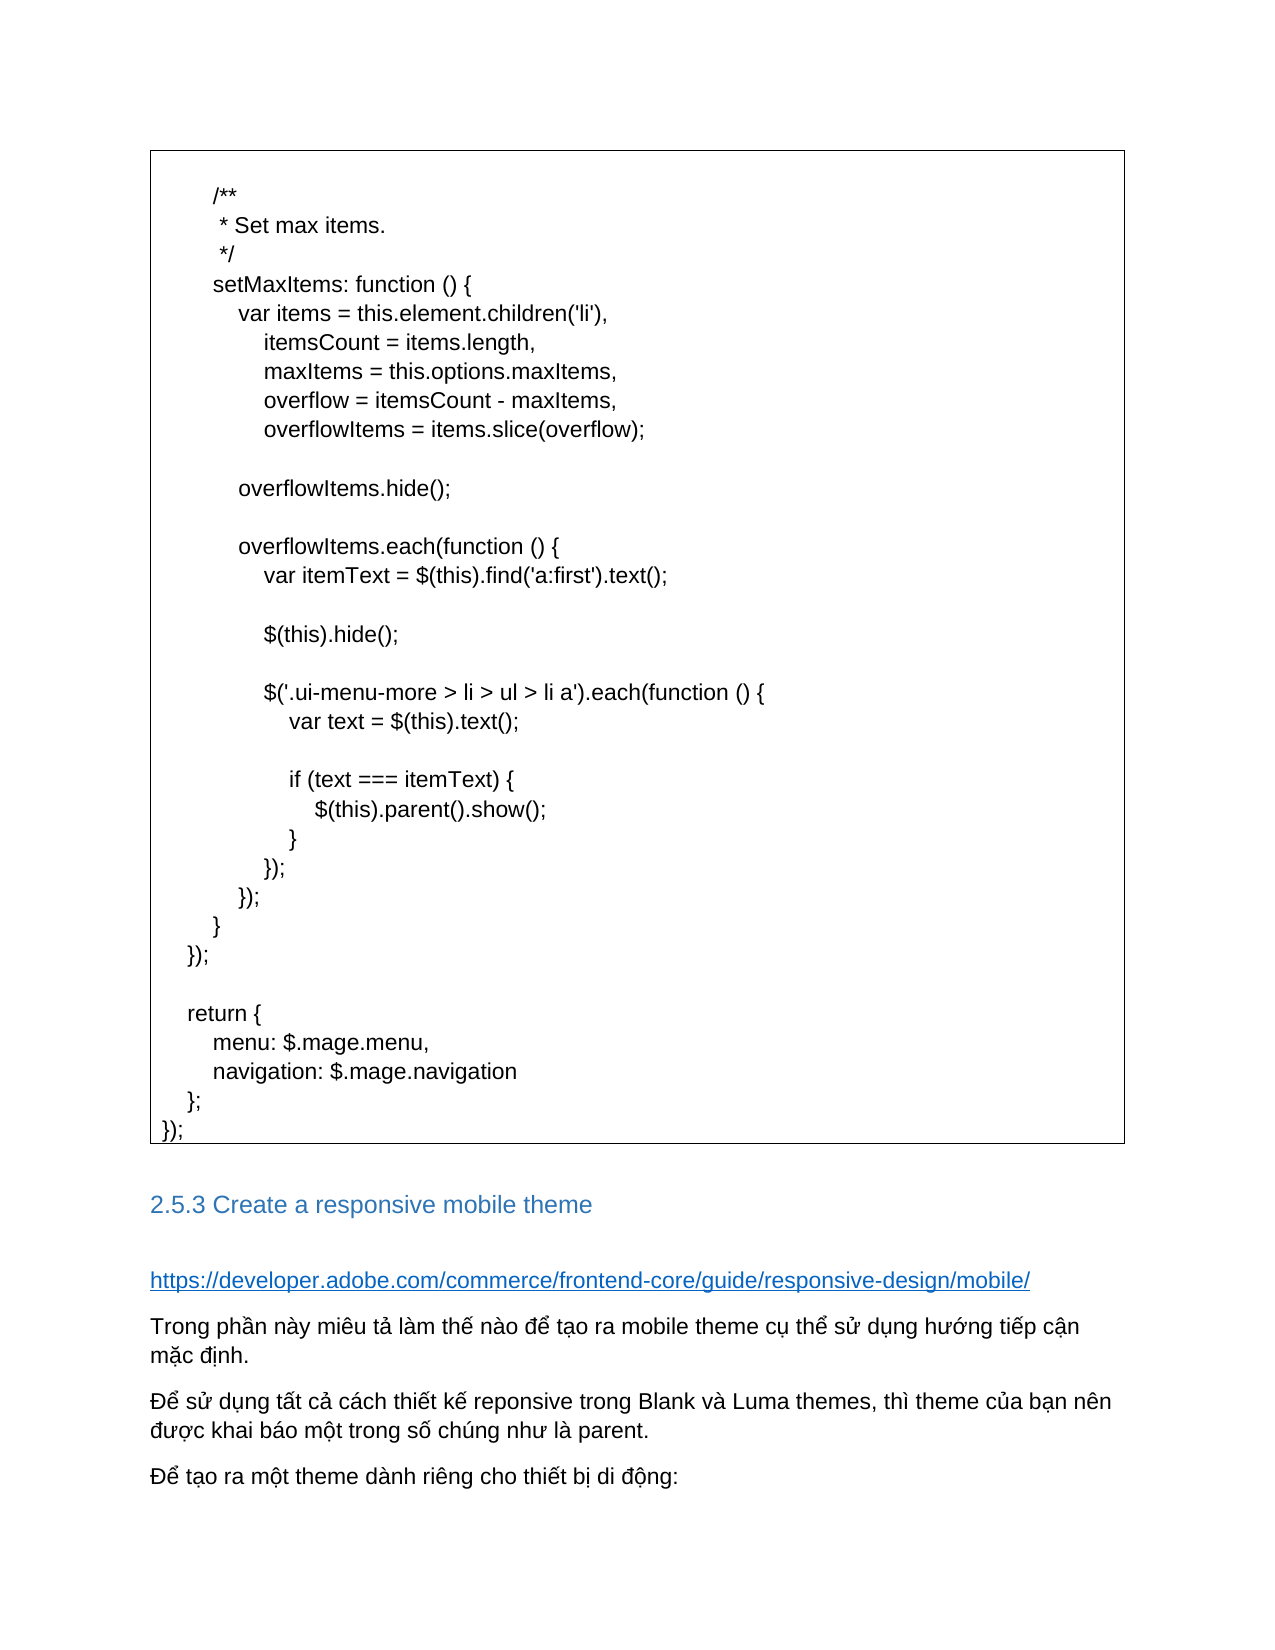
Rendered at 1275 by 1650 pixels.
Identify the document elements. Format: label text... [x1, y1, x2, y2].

text https://developer.adobe.com/commerce/frontend-core/guide/responsive-design/mobile/ [150, 1264, 1125, 1294]
subtitle 2.5.3 Create a responsive mobile theme [150, 1189, 1125, 1219]
text Để tạo ra một theme dành riêng cho thiết bị di động: [150, 1460, 1125, 1489]
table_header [151, 151, 1124, 1143]
text Để sử dụng tất cả cách thiết kế reponsive trong Blank và Luma themes, thì theme của bạn nên được khai báo một trong số chúng như là parent. [150, 1385, 1125, 1444]
text Trong phần này miêu tả làm thế nào để tạo ra mobile theme cụ thể sử dụng hướng tiếp cận mặc định. [150, 1310, 1125, 1369]
